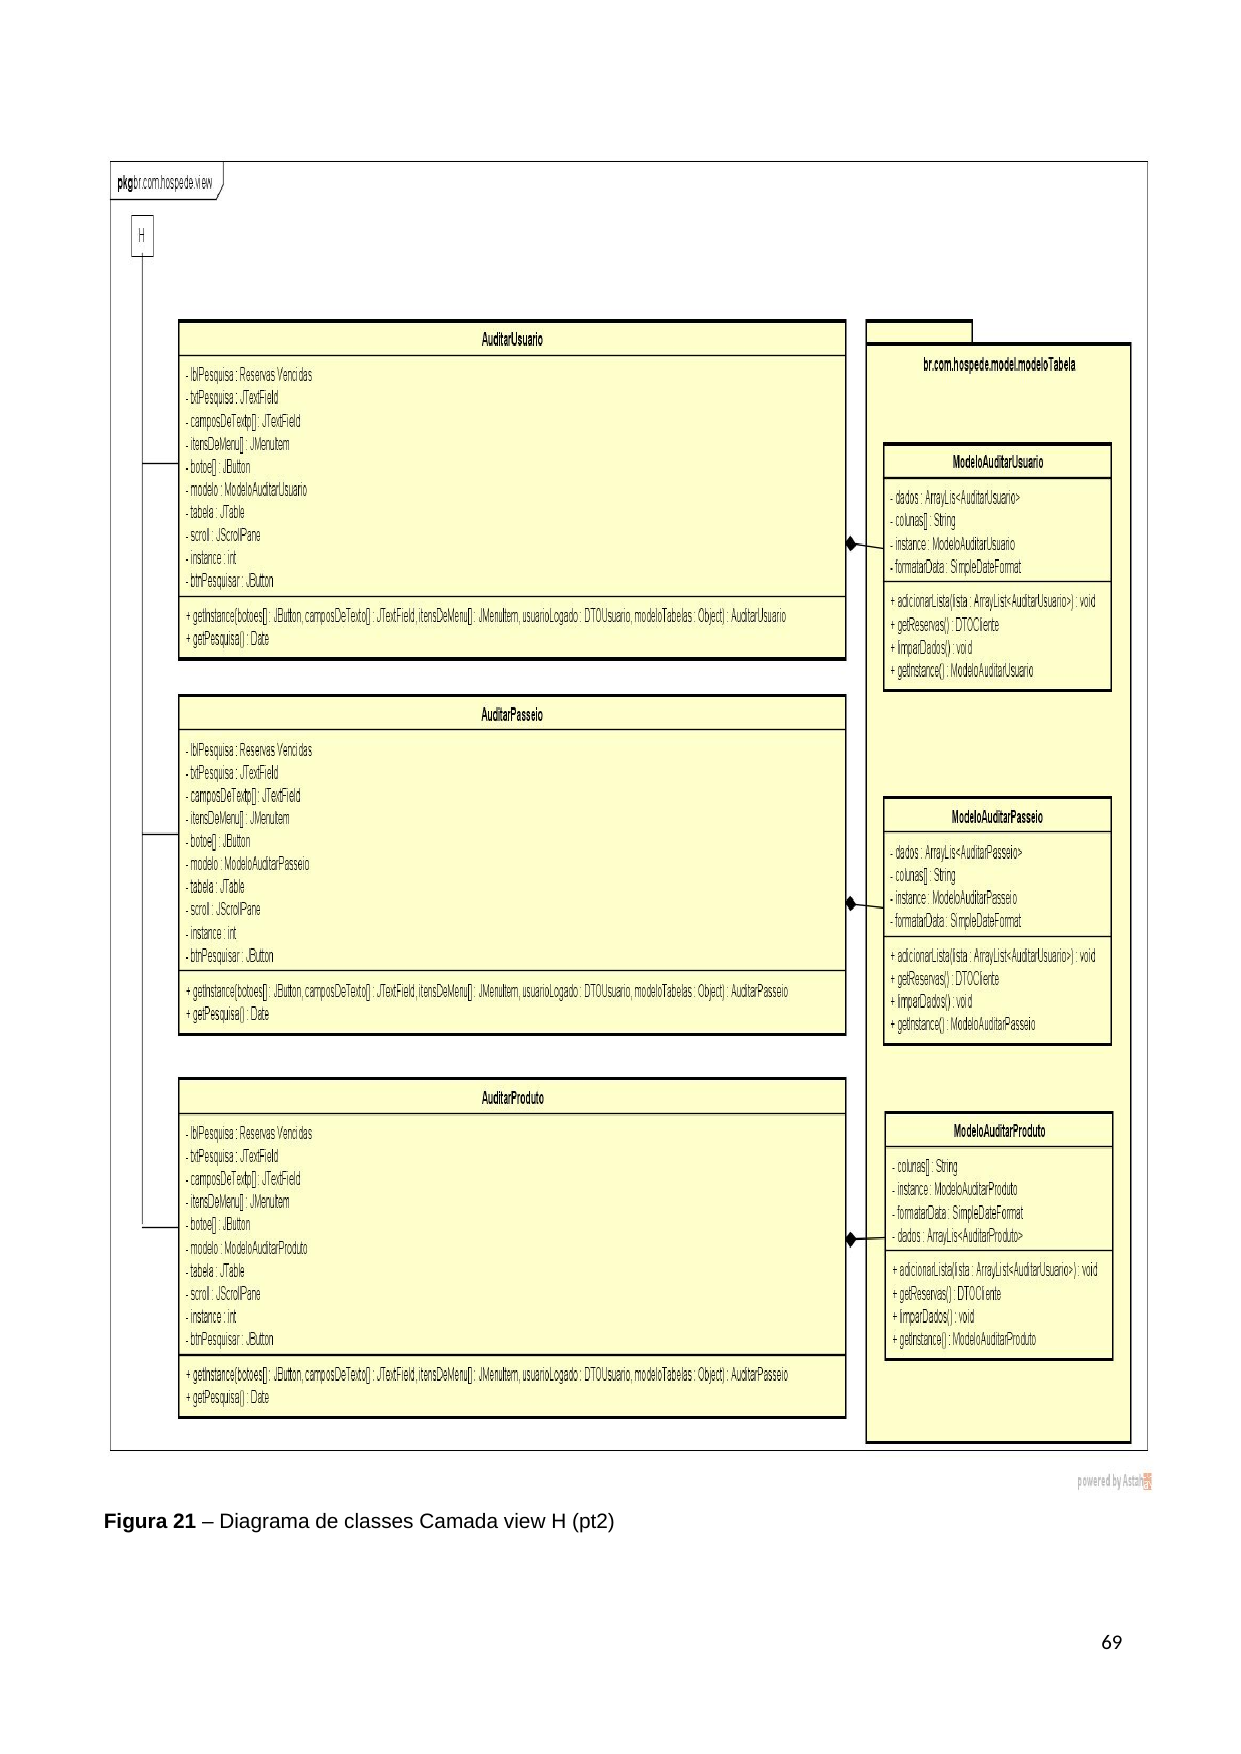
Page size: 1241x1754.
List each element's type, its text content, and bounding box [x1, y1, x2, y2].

picture [103, 147, 1154, 1496]
text Figura 21 – Diagrama de classes Camada view H (pt2) [103, 1509, 1122, 1533]
